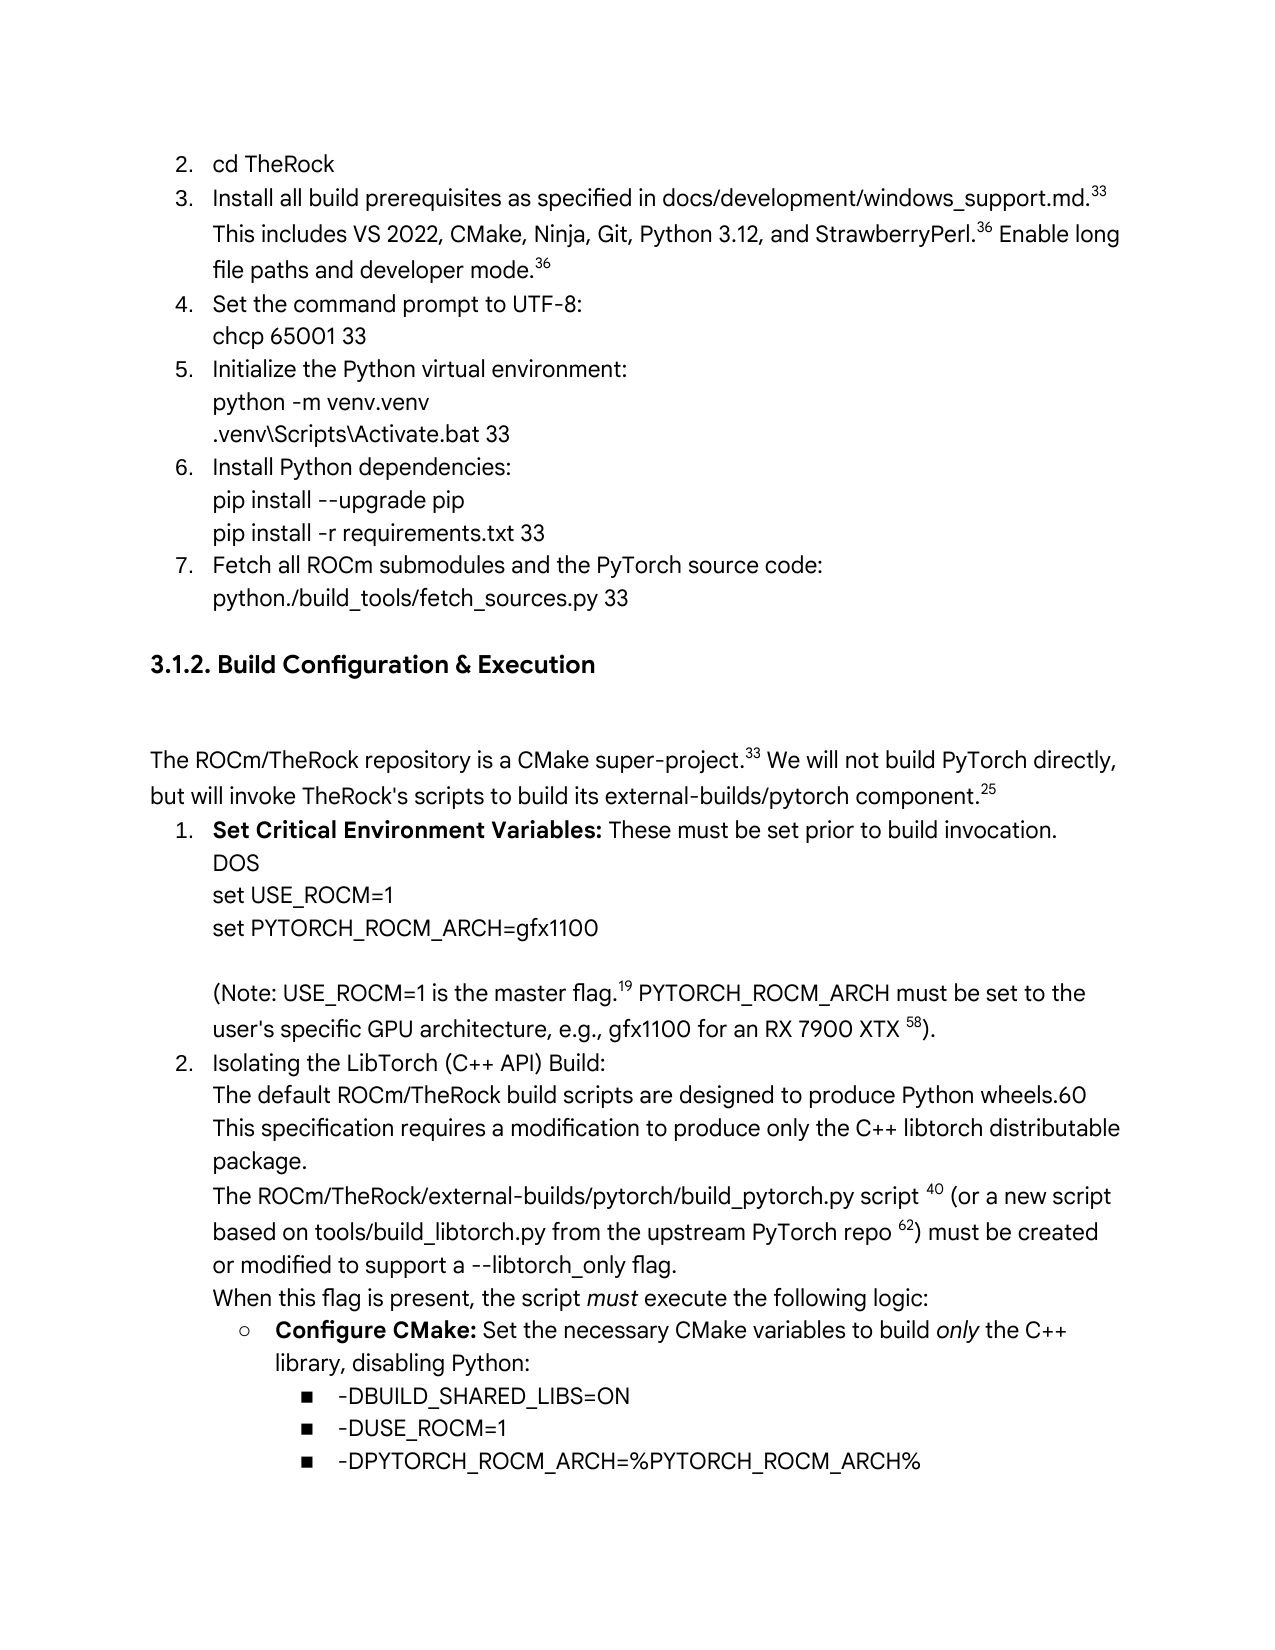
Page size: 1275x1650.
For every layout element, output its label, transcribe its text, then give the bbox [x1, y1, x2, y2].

text The ROCm/TheRock repository is a CMake super-project.33 We will not build PyTorch directly, but will invoke TheRock's scripts to build its external-builds/pytorch component.25 [150, 745, 1125, 812]
list Set the command prompt to UTF-8: chcp 65001 33 [175, 290, 1125, 351]
subtitle 3.1.2. Build Configuration & Execution [150, 650, 1125, 681]
list Initialize the Python virtual environment: python -m venv.venv .venv\Scripts\Activate.bat 33 [175, 355, 1125, 449]
list Install Python dependencies: pip install --upgrade pip pip install -r requirements.txt 33 [175, 453, 1125, 548]
list -DPYTORCH_ROCM_ARCH=%PYTORCH_ROCM_ARCH% [300, 1447, 1125, 1476]
list cd TheRock [175, 150, 1125, 179]
list -DBUILD_SHARED_LIBS=ON [300, 1382, 1125, 1411]
list Set Critical Environment Variables: These must be set prior to build invocation. DOS set USE_ROCM=1 set PYTORCH_ROCM_ARCH=gfx1100 (Note: USE_ROCM=1 is the master flag.19 PYTORCH_ROCM_ARCH must be set to the user's specific GPU architecture, e.g., gfx1100 for an RX 7900 XTX 58). [175, 816, 1125, 1044]
list Configure CMake: Set the necessary CMake variables to build only the C++ library, disabling Python: [237, 1317, 1125, 1378]
list Fetch all ROCm submodules and the PyTorch source code: python./build_tools/fetch_sources.py 33 [175, 552, 1125, 613]
list Isolating the LibTorch (C++ API) Build: The default ROCm/TheRock build scripts are designed to produce Python wheels.60 This specification requires a modification to produce only the C++ libtorch distributable package. The ROCm/TheRock/external-builds/pytorch/build_pytorch.py script 40 (or a new script based on tools/build_libtorch.py from the upstream PyTorch repo 62) must be created or modified to support a --libtorch_only flag. When this flag is present, the script must execute the following logic: [175, 1049, 1125, 1313]
list -DUSE_ROCM=1 [300, 1415, 1125, 1443]
list Install all build prerequisites as specified in docs/development/windows_support.md.33 This includes VS 2022, CMake, Ninja, Git, Python 3.12, and StrawberryPerl.36 Enable long file paths and developer mode.36 [175, 183, 1125, 286]
